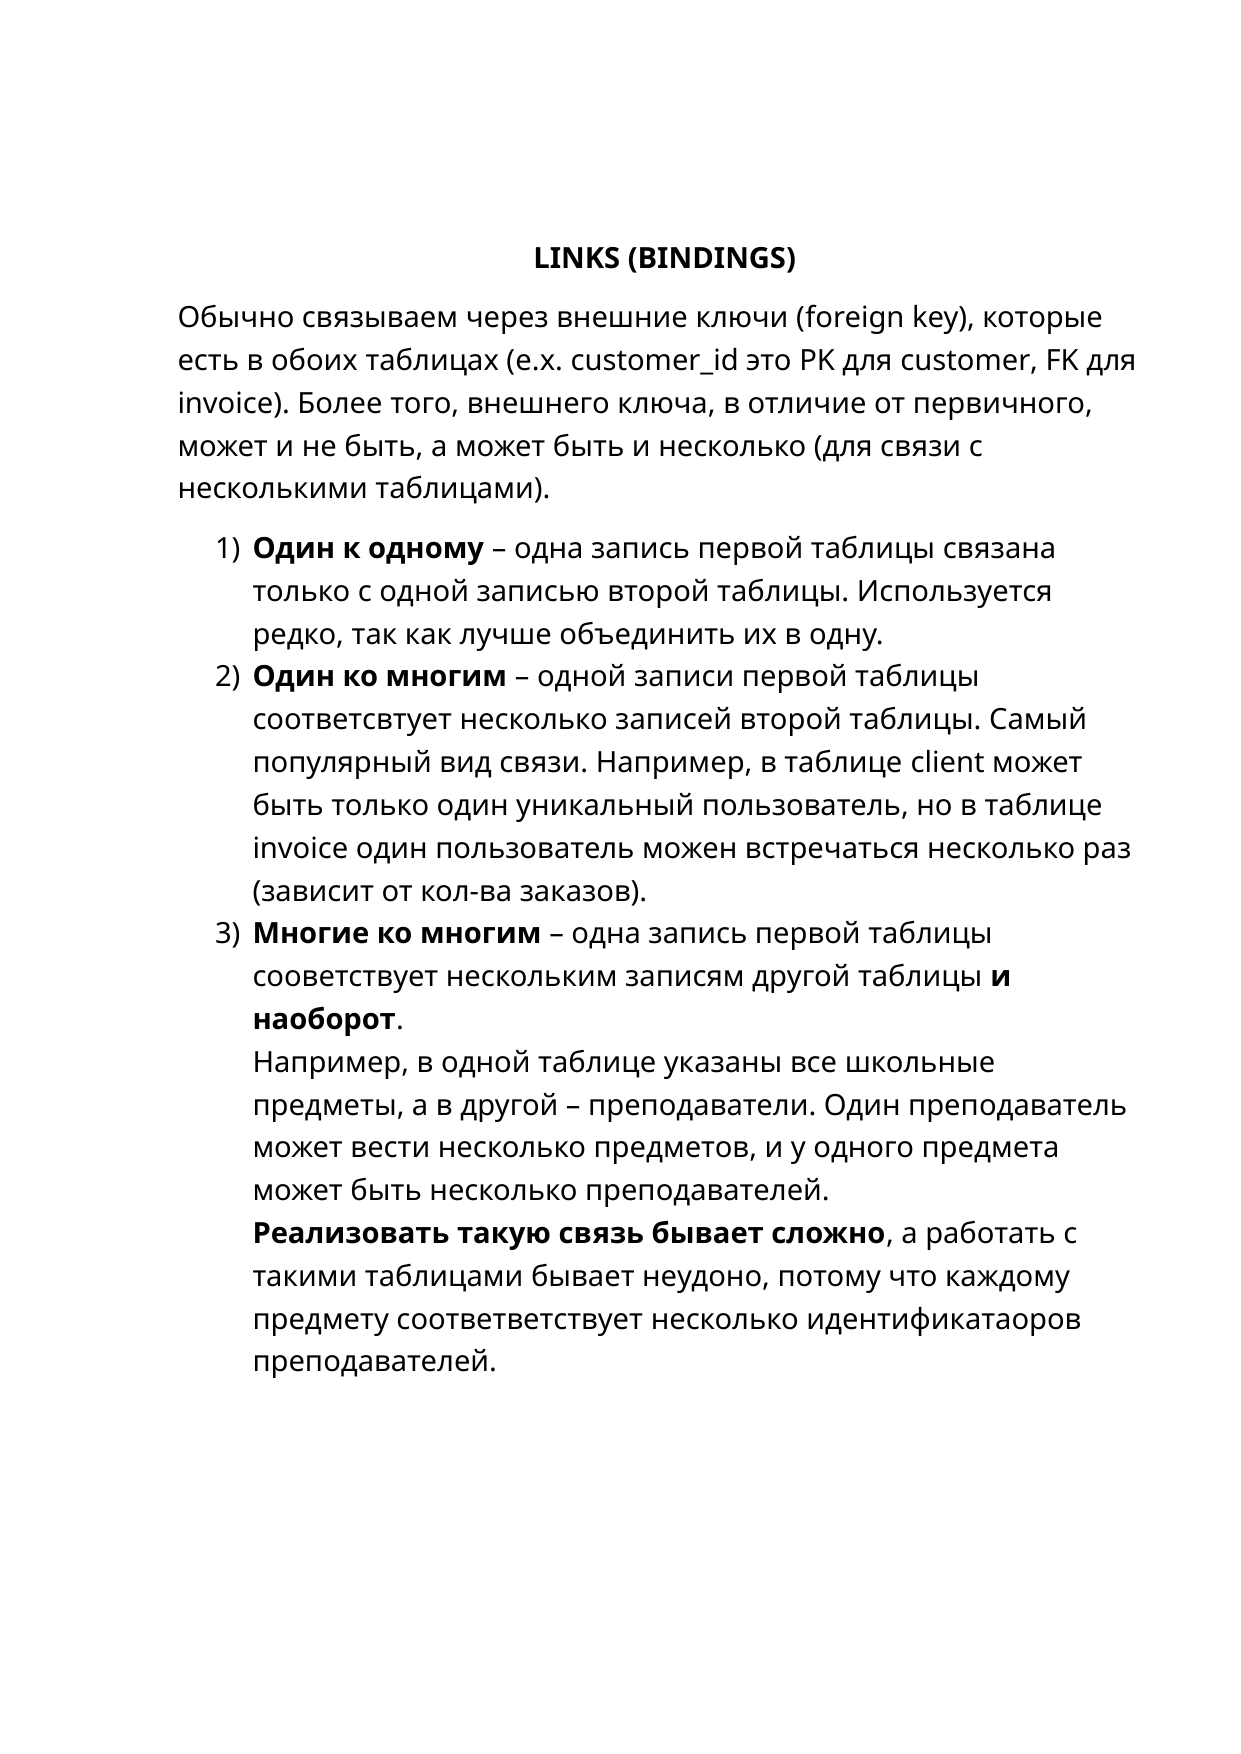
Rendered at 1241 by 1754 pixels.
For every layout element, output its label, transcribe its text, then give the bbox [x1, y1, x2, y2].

list Один ко многим – одной записи первой таблицы соответсвтует несколько записей второй таблицы. Самый популярный вид связи. Например, в таблице client может быть только один уникальный пользователь, но в таблице invoice один пользователь можен встречаться несколько раз (зависит от кол-ва заказов). [215, 656, 1152, 909]
text LINKS (BINDINGS) [177, 237, 1152, 277]
list Многие ко многим – одна запись первой таблицы сооветствует нескольким записям другой таблицы и наоборот. Например, в одной таблице указаны все школьные предметы, а в другой – преподаватели. Один преподаватель может вести несколько предметов, и у одного предмета может быть несколько преподавателей. Реализовать такую связь бывает сложно, а работать с такими таблицами бывает неудоно, потому что каждому предмету соответветствует несколько идентификатаоров преподавателей. [215, 913, 1152, 1380]
text Обычно связываем через внешние ключи (foreign key), которые есть в обоих таблицах (e.x. customer_id это PK для customer, FK для invoice). Более того, внешнего ключа, в отличие от первичного, может и не быть, а может быть и несколько (для связи с несколькими таблицами). [177, 297, 1152, 507]
list Один к одному – одна запись первой таблицы связана только с одной записью второй таблицы. Используется редко, так как лучше объединить их в одну. [215, 527, 1152, 653]
